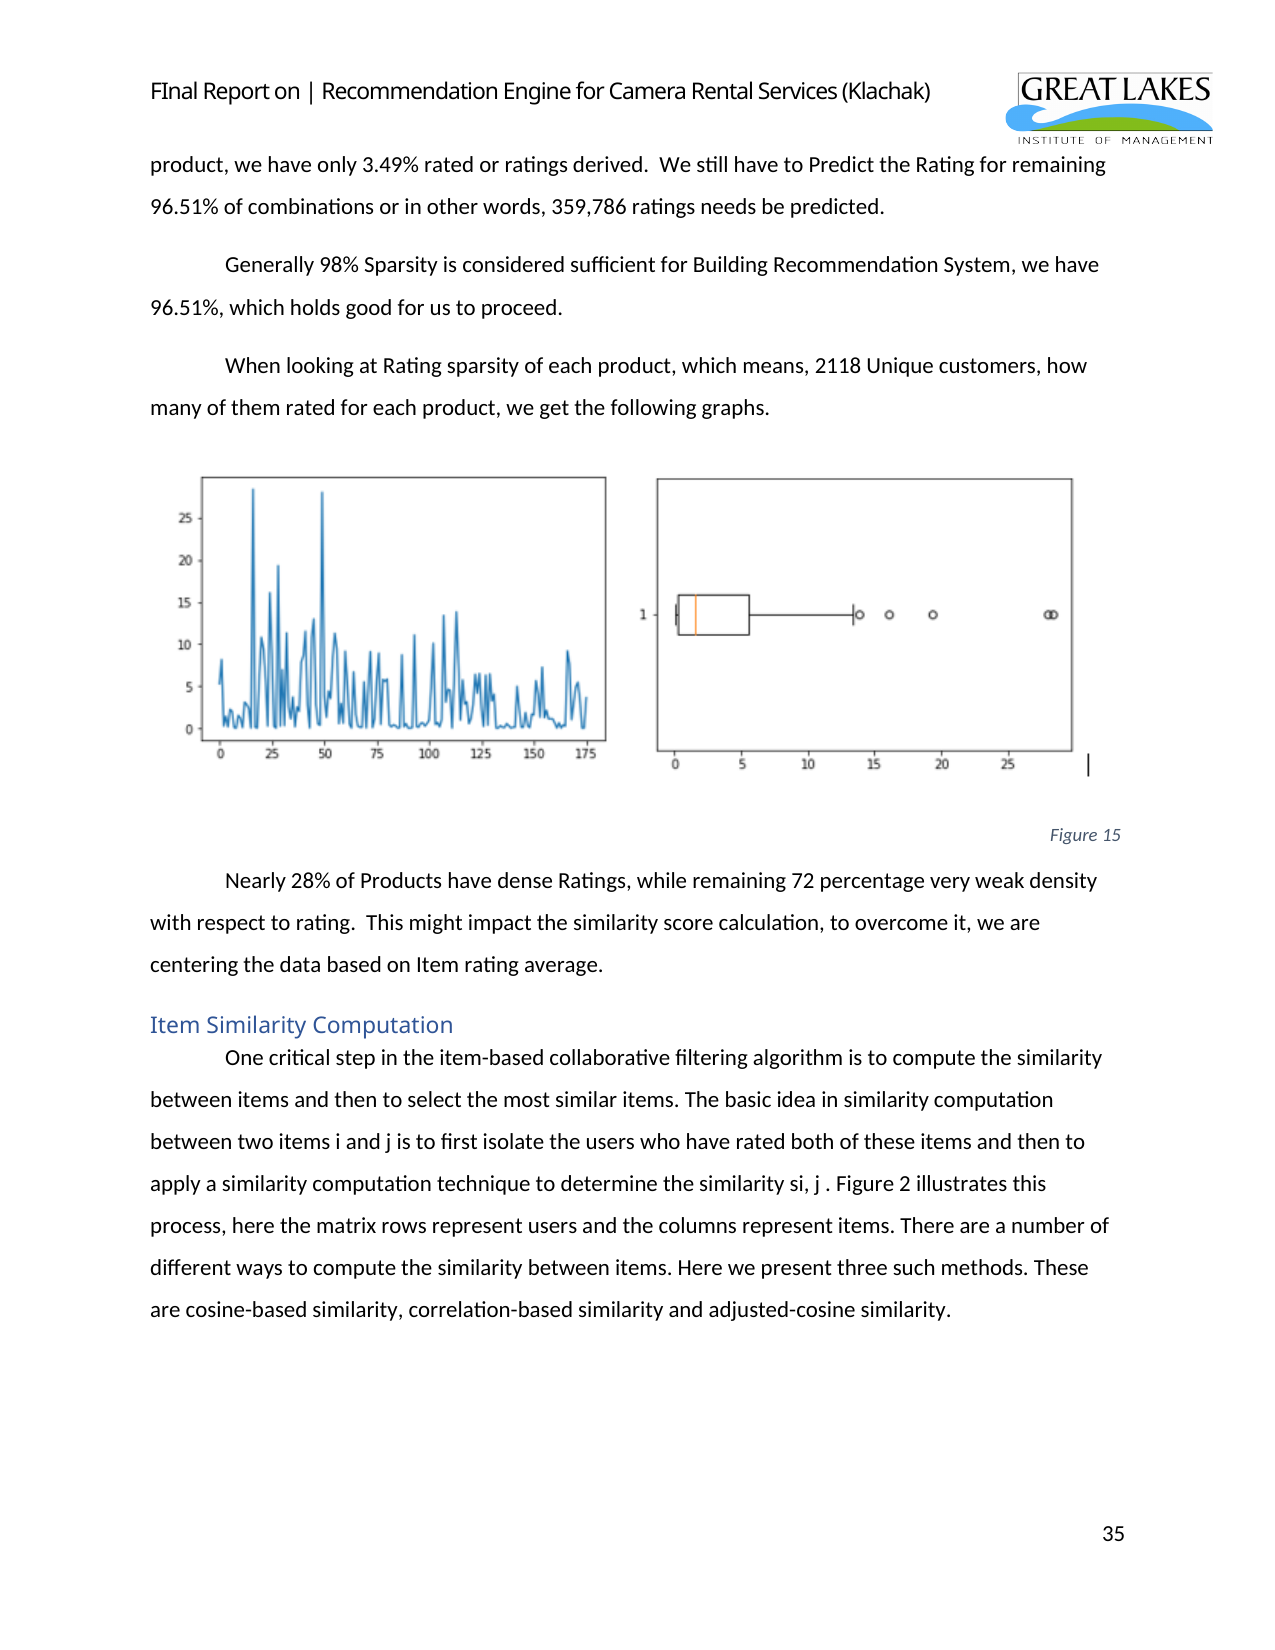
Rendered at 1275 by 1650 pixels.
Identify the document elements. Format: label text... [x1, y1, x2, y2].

text Generally 98% Sparsity is considered sufficient for Building Recommendation System, we have 96.51%, which holds good for us to proceed. [150, 251, 1125, 321]
text Nearly 28% of Products have dense Ratings, while remaining 72 percentage very weak density with respect to rating. This might impact the similarity score calculation, to overcome it, we are centering the data based on Item rating average. [150, 866, 1125, 978]
text When looking at Rating sparsity of each product, which means, 2118 Unique customers, how many of them rated for each product, we get the following graphs. [150, 351, 1125, 421]
picture [1003, 72, 1213, 145]
text One critical step in the item-based collaborative filtering algorithm is to compute the similarity between items and then to select the most similar items. The basic idea in similarity computation between two items i and j is to first isolate the users who have rated both of these items and then to apply a similarity computation technique to determine the similarity si, j . Figure 2 illustrates this process, here the matrix rows represent users and the columns represent items. There are a number of different ways to compute the similarity between items. Here we present three such methods. These are cosine-based similarity, correlation-based similarity and adjusted-cosine similarity. [150, 1043, 1125, 1323]
subtitle Item Similarity Computation [150, 1009, 1125, 1040]
text Figure 15 [975, 823, 1125, 846]
